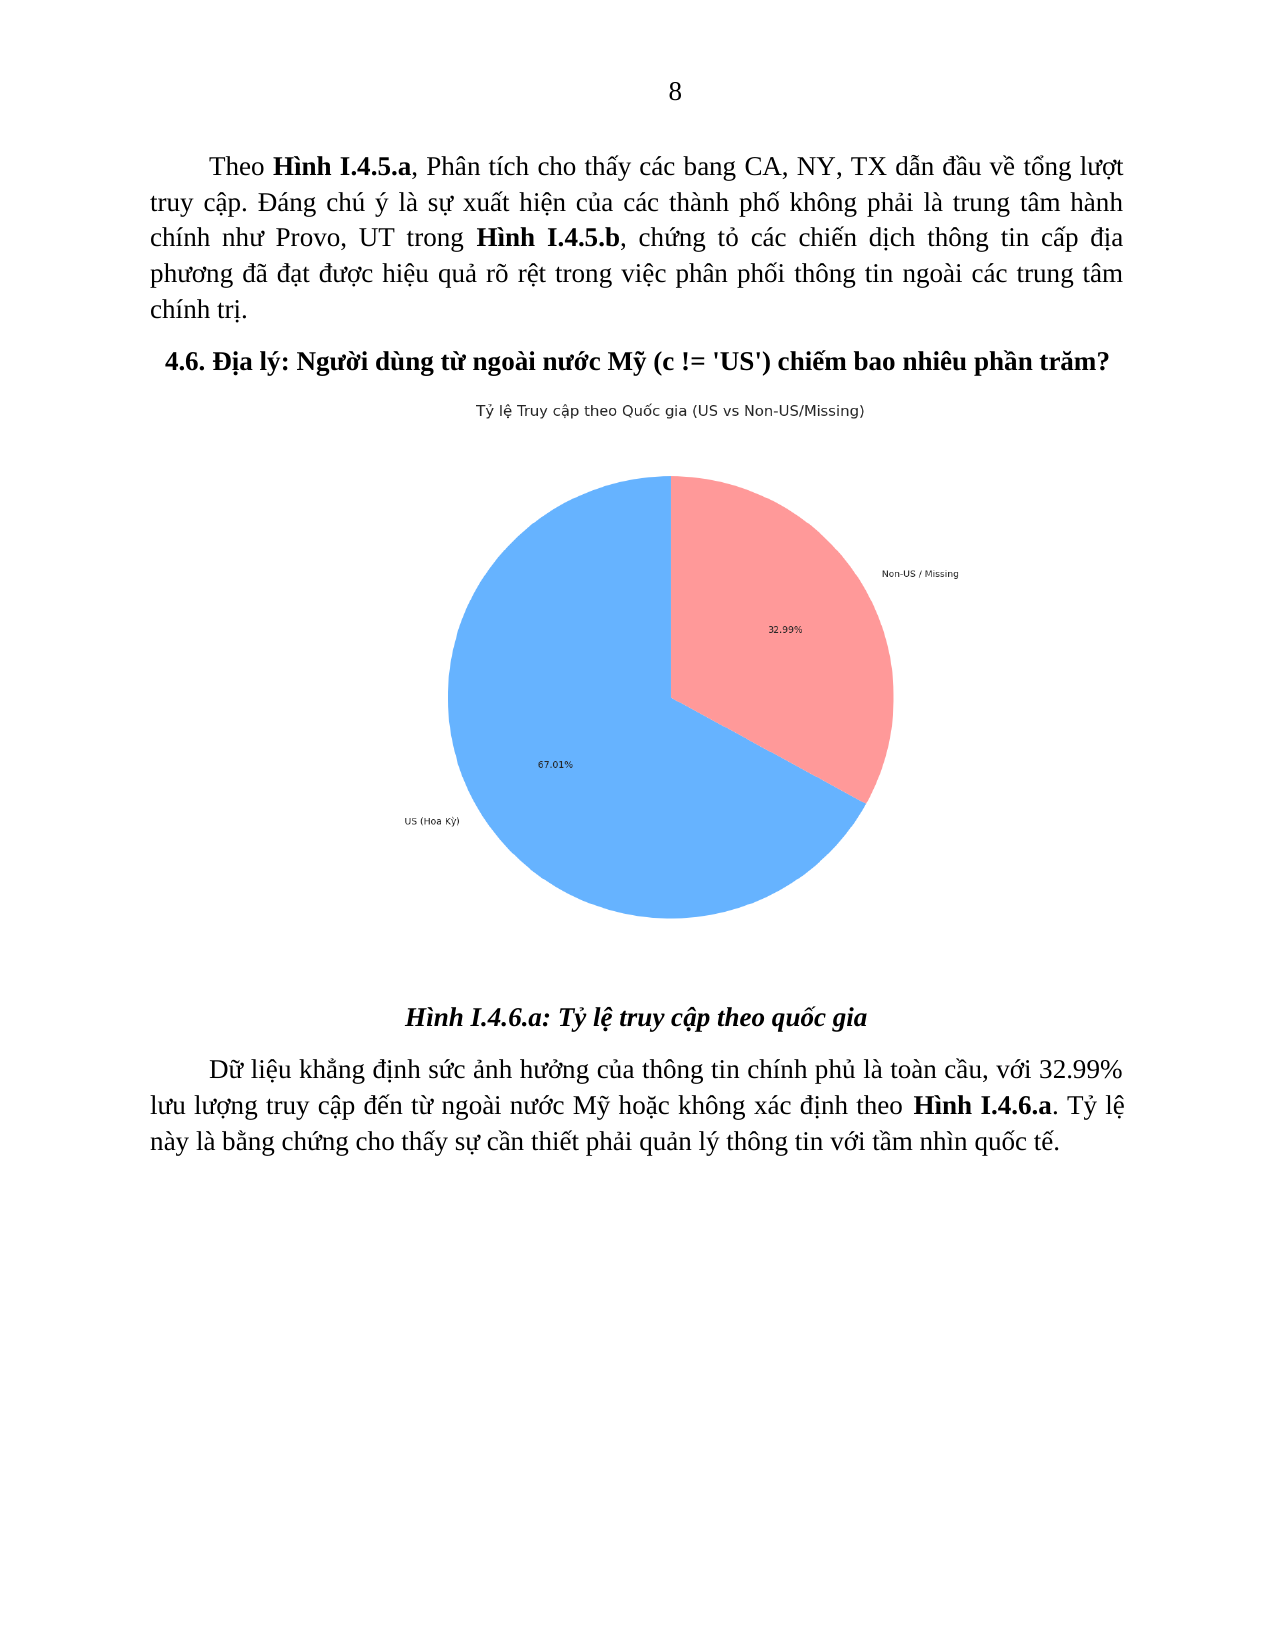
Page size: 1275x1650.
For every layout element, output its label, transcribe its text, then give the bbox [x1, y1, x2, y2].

text Hình I.4.6.a: Tỷ lệ truy cập theo quốc gia [150, 1001, 1125, 1032]
picture [385, 397, 965, 980]
subtitle 4.6. Địa lý: Người dùng từ ngoài nước Mỹ (c != 'US') chiếm bao nhiêu phần trăm? [165, 345, 1125, 376]
text Theo Hình I.4.5.a, Phân tích cho thấy các bang CA, NY, TX dẫn đầu về tổng lượt truy cập. Đáng chú ý là sự xuất hiện của các thành phố không phải là trung tâm hành chính như Provo, UT trong Hình I.4.5.b, chứng tỏ các chiến dịch thông tin cấp địa phương đã đạt được hiệu quả rõ rệt trong việc phân phối thông tin ngoài các trung tâm chính trị. [150, 150, 1125, 324]
text Dữ liệu khẳng định sức ảnh hưởng của thông tin chính phủ là toàn cầu, với 32.99% lưu lượng truy cập đến từ ngoài nước Mỹ hoặc không xác định theo Hình I.4.6.a. Tỷ lệ này là bằng chứng cho thấy sự cần thiết phải quản lý thông tin với tầm nhìn quốc tế. [150, 1053, 1125, 1156]
